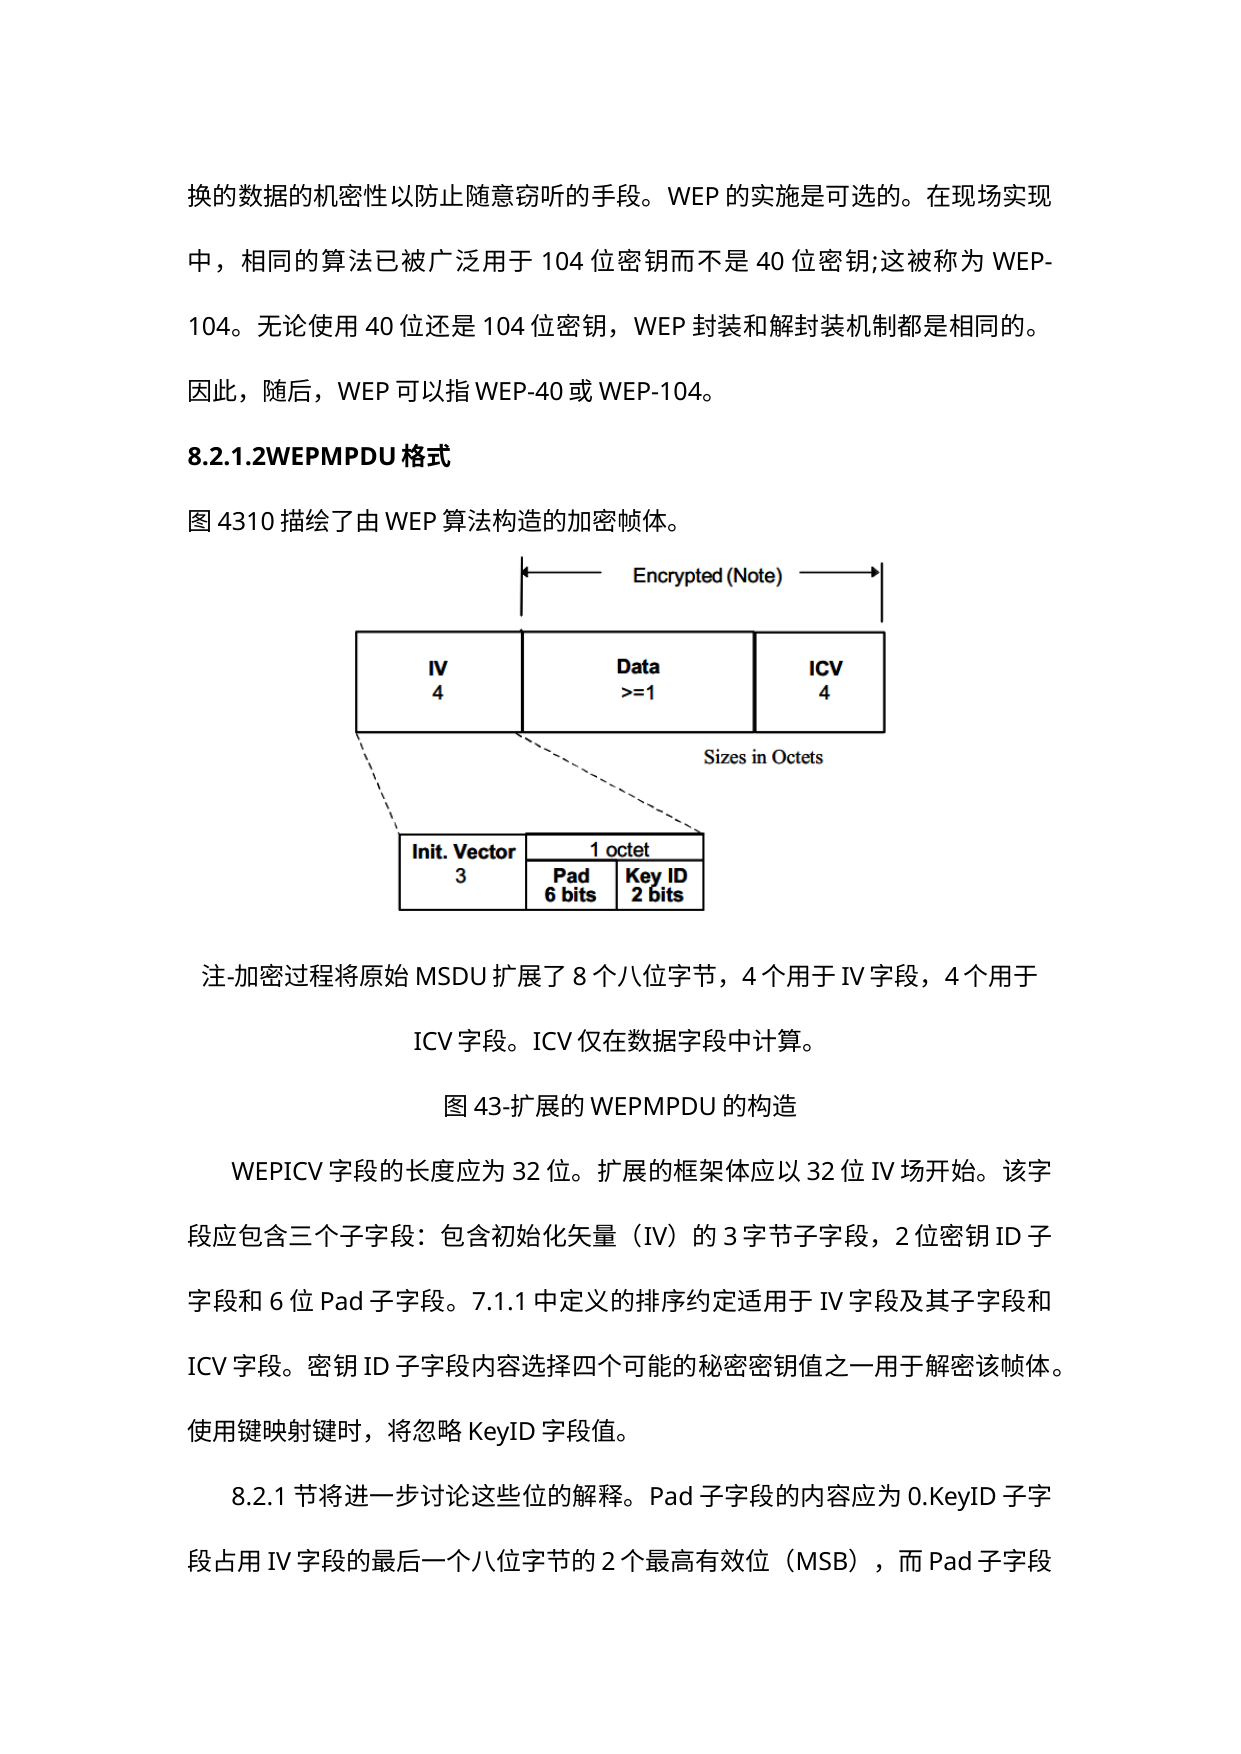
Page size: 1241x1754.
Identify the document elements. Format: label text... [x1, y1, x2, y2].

picture [353, 552, 887, 912]
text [187, 1462, 1053, 1592]
text 8.2.1.2WEPMPDU格式 [187, 422, 1053, 487]
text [187, 162, 1053, 422]
text 图4310描绘了由WEP算法构造的加密帧体。 [187, 487, 1053, 552]
text 图43-扩展的WEPMPDU的构造 [187, 1072, 1053, 1137]
text 注-加密过程将原始MSDU扩展了8个八位字节，4个用于IV字段，4个用于ICV字段。ICV仅在数据字段中计算。 [187, 942, 1053, 1072]
text WEPICV字段的长度应为32位。扩展的框架体应以32位IV场开始。该字段应包含三个子字段：包含初始化矢量（IV）的3字节子字段，2位密钥ID子字段和6位Pad子字段。7.1.1中定义的排序约定适用于IV字段及其子字段和ICV字段。密钥ID子字段内容选择四个可能的秘密密钥值之一用于解密该帧体。使用键映射键时，将忽略KeyID字段值。 [187, 1137, 1053, 1462]
